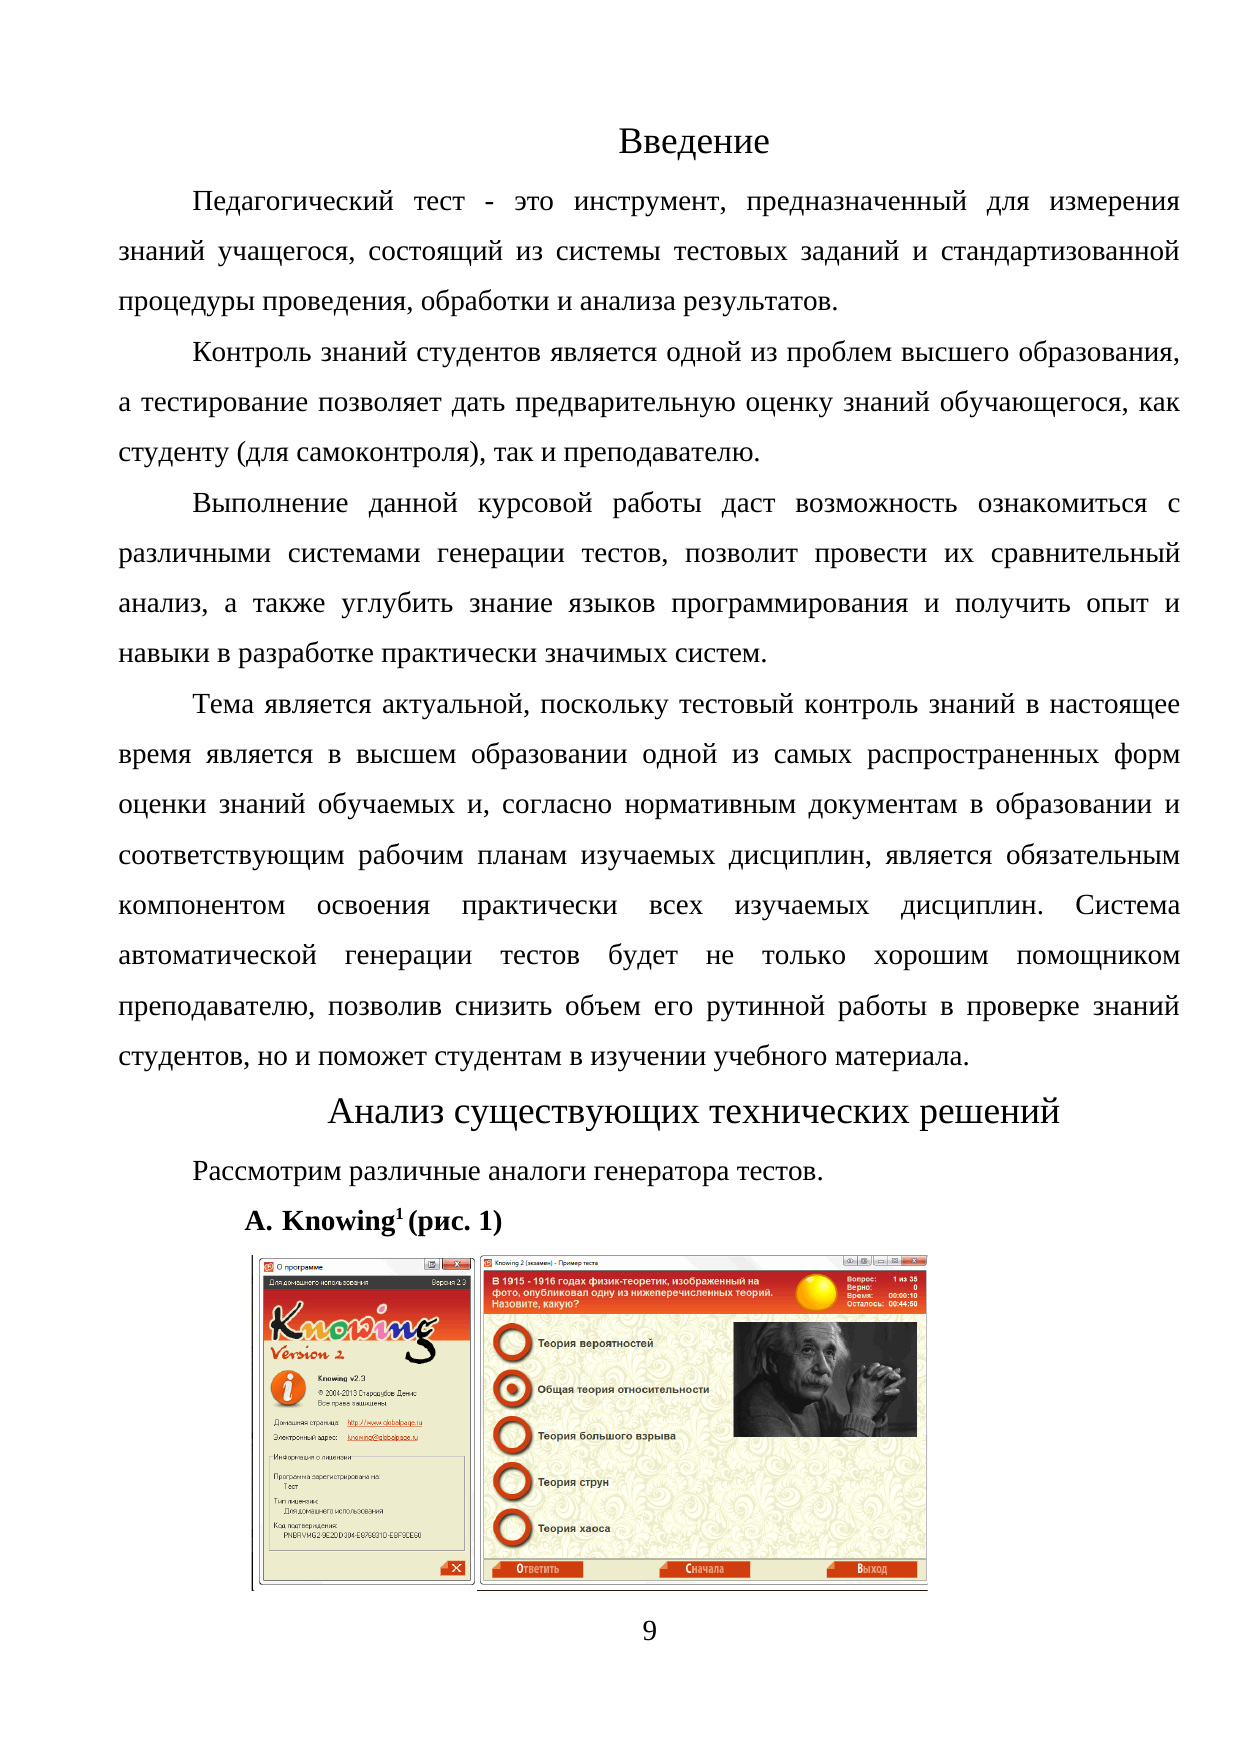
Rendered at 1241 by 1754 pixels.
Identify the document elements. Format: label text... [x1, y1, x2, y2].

list Knowing1 (рис. 1) [244, 1203, 1181, 1237]
text Педагогический тест - это инструмент, предназначенный для измерения знаний учащегося, состоящий из системы тестовых заданий и стандартизованной процедуры проведения, обработки и анализа результатов. [118, 183, 1181, 317]
text Рассмотрим различные аналоги генератора тестов. [118, 1153, 1181, 1187]
subtitle Анализ существующих технических решений [118, 1088, 1181, 1132]
text Контроль знаний студентов является одной из проблем высшего образования, а тестирование позволяет дать предварительную оценку знаний обучающегося, как студенту (для самоконтроля), так и преподавателю. [118, 334, 1181, 468]
picture [251, 1253, 928, 1591]
text Выполнение данной курсовой работы даст возможность ознакомиться с различными системами генерации тестов, позволит провести их сравнительный анализ, а также углубить знание языков программирования и получить опыт и навыки в разработке практически значимых систем. [118, 485, 1181, 669]
subtitle Введение [118, 118, 1181, 161]
text Тема является актуальной, поскольку тестовый контроль знаний в настоящее время является в высшем образовании одной из самых распространенных форм оценки знаний обучаемых и, согласно нормативным документам в образовании и соответствующим рабочим планам изучаемых дисциплин, является обязательным компонентом освоения практически всех изучаемых дисциплин. Система автоматической генерации тестов будет не только хорошим помощником преподавателю, позволив снизить объем его рутинной работы в проверке знаний студентов, но и поможет студентам в изучении учебного материала. [118, 686, 1181, 1072]
